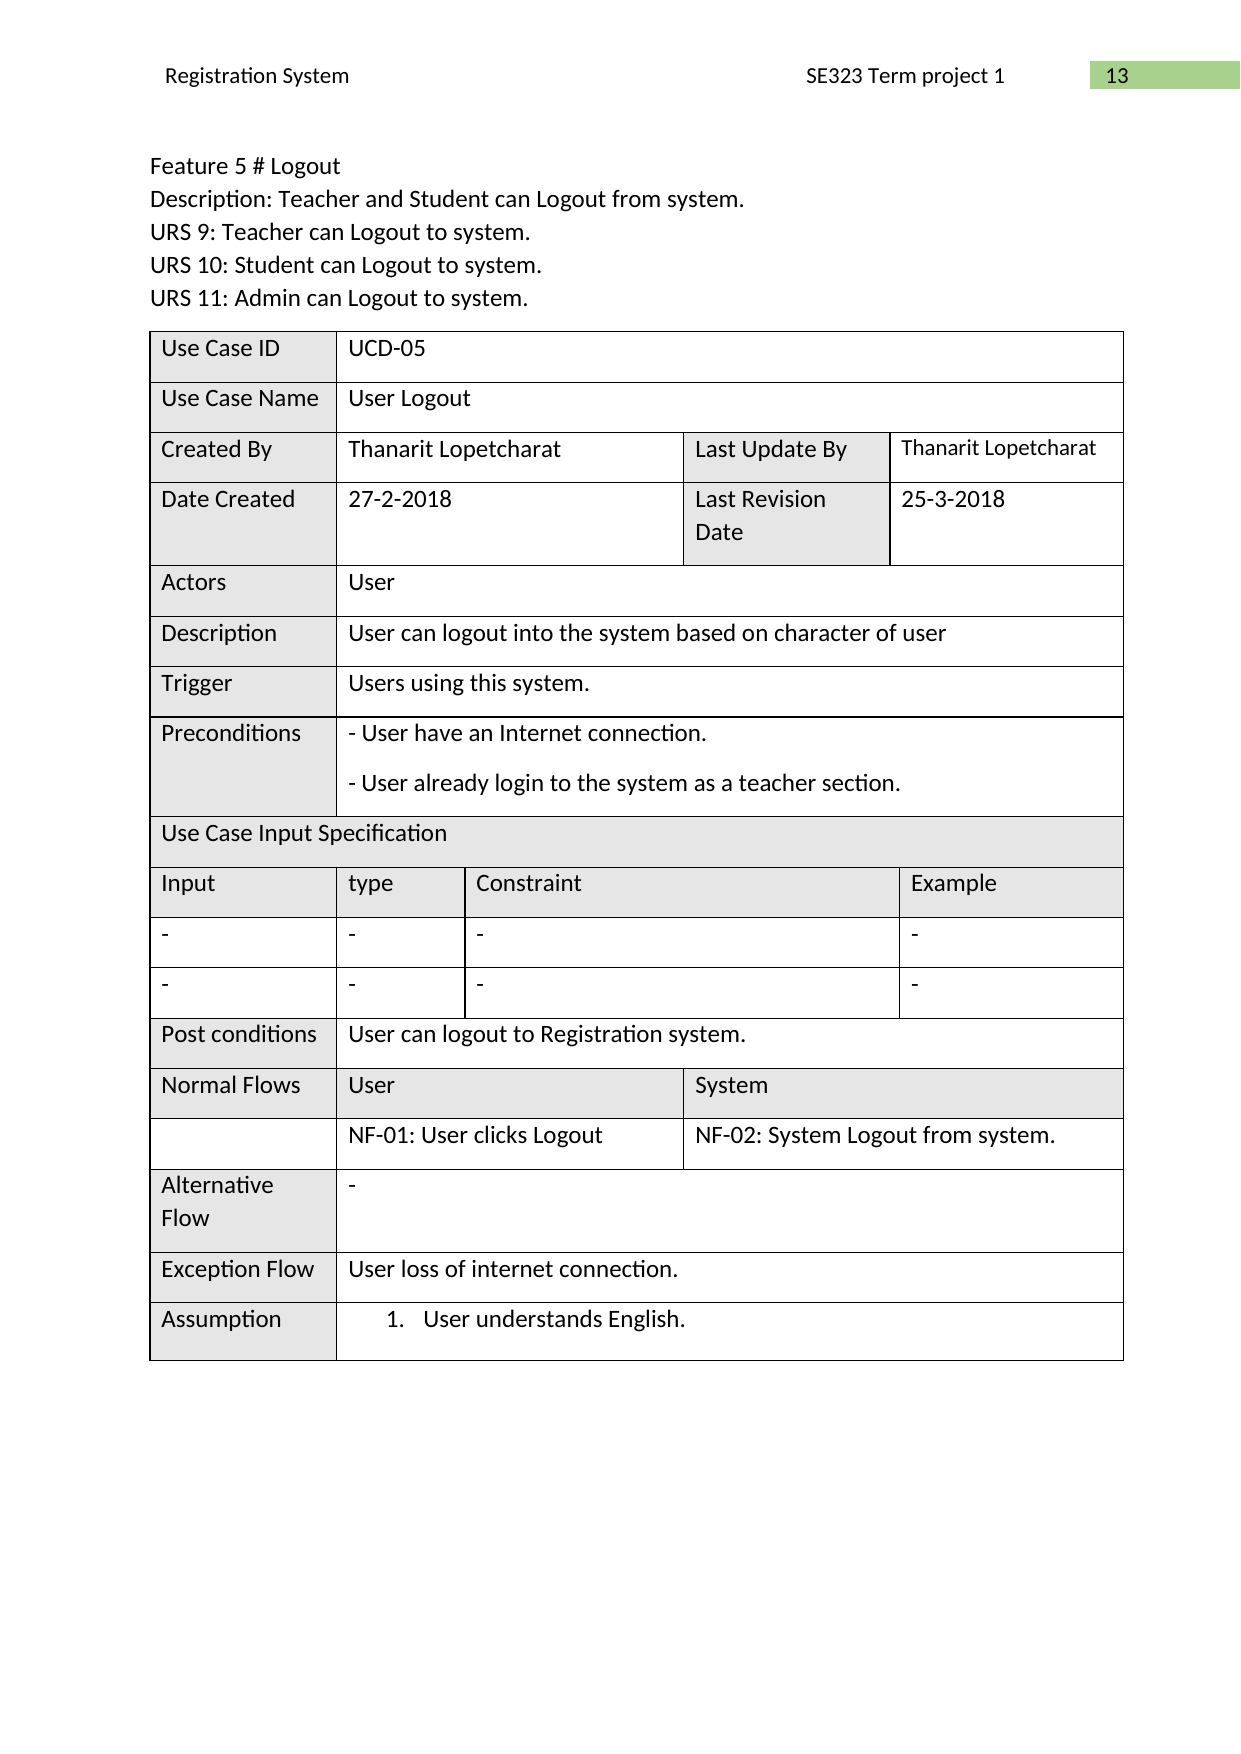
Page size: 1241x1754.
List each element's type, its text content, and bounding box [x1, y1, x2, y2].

table_cell type [337, 868, 464, 917]
table_cell Preconditions [151, 718, 336, 816]
table_cell Normal Flows [151, 1069, 336, 1118]
table_cell - [337, 968, 464, 1017]
table_cell - [337, 1170, 1123, 1252]
table_cell 25-3-2018 [891, 483, 1123, 565]
table_cell Date Created [151, 483, 336, 565]
table_cell Users using this system. [337, 667, 1123, 716]
table_cell Use Case Input Specification [151, 817, 1123, 867]
table_cell Last Update By [684, 433, 889, 482]
table_cell Thanarit Lopetcharat [891, 433, 1123, 482]
table_cell User can logout into the system based on character of user [337, 617, 1123, 666]
table_cell Constraint [466, 868, 899, 917]
table_cell Input [151, 868, 336, 917]
text Feature 5 # Logout Description: Teacher and Student can Logout from system. URS 9: Teacher can Logout to system. URS 10: Student can Logout to system. URS 11: Admin can Logout to system. [150, 150, 1090, 312]
table_cell User loss of internet connection. [337, 1253, 1123, 1302]
table_cell NF-02: System Logout from system. [684, 1119, 1123, 1169]
table_cell Actors [151, 566, 336, 616]
table_cell Example [900, 868, 1123, 917]
table_cell Alternative Flow [151, 1170, 336, 1252]
table_cell User [337, 566, 1123, 616]
table_cell Use Case Name [151, 383, 336, 432]
table_cell Post conditions [151, 1019, 336, 1068]
table_cell Trigger [151, 667, 336, 716]
table_cell System [684, 1069, 1123, 1118]
table_cell 27-2-2018 [337, 483, 683, 565]
table_cell User understands English. [337, 1303, 1123, 1360]
table_header UCD-05 [337, 332, 1123, 382]
table_cell NF-01: User clicks Logout [337, 1119, 683, 1169]
table_cell Last Revision Date [684, 483, 889, 565]
table_cell - [337, 918, 464, 967]
table_cell Exception Flow [151, 1253, 336, 1302]
table_cell - [900, 918, 1123, 967]
table_cell [151, 1119, 336, 1169]
table_cell - [900, 968, 1123, 1017]
table_cell - [466, 968, 899, 1017]
table_cell User Logout [337, 383, 1123, 432]
table_cell Assumption [151, 1303, 336, 1360]
table_cell Description [151, 617, 336, 666]
table_cell Created By [151, 433, 336, 482]
table_cell User can logout to Registration system. [337, 1019, 1123, 1068]
table_cell Thanarit Lopetcharat [337, 433, 683, 482]
table_cell User [337, 1069, 683, 1118]
table_header Use Case ID [151, 332, 336, 382]
table_cell - [151, 968, 336, 1017]
table_cell - [466, 918, 899, 967]
table_cell - User have an Internet connection. - User already login to the system as a teacher section. [337, 718, 1123, 816]
table_cell - [151, 918, 336, 967]
